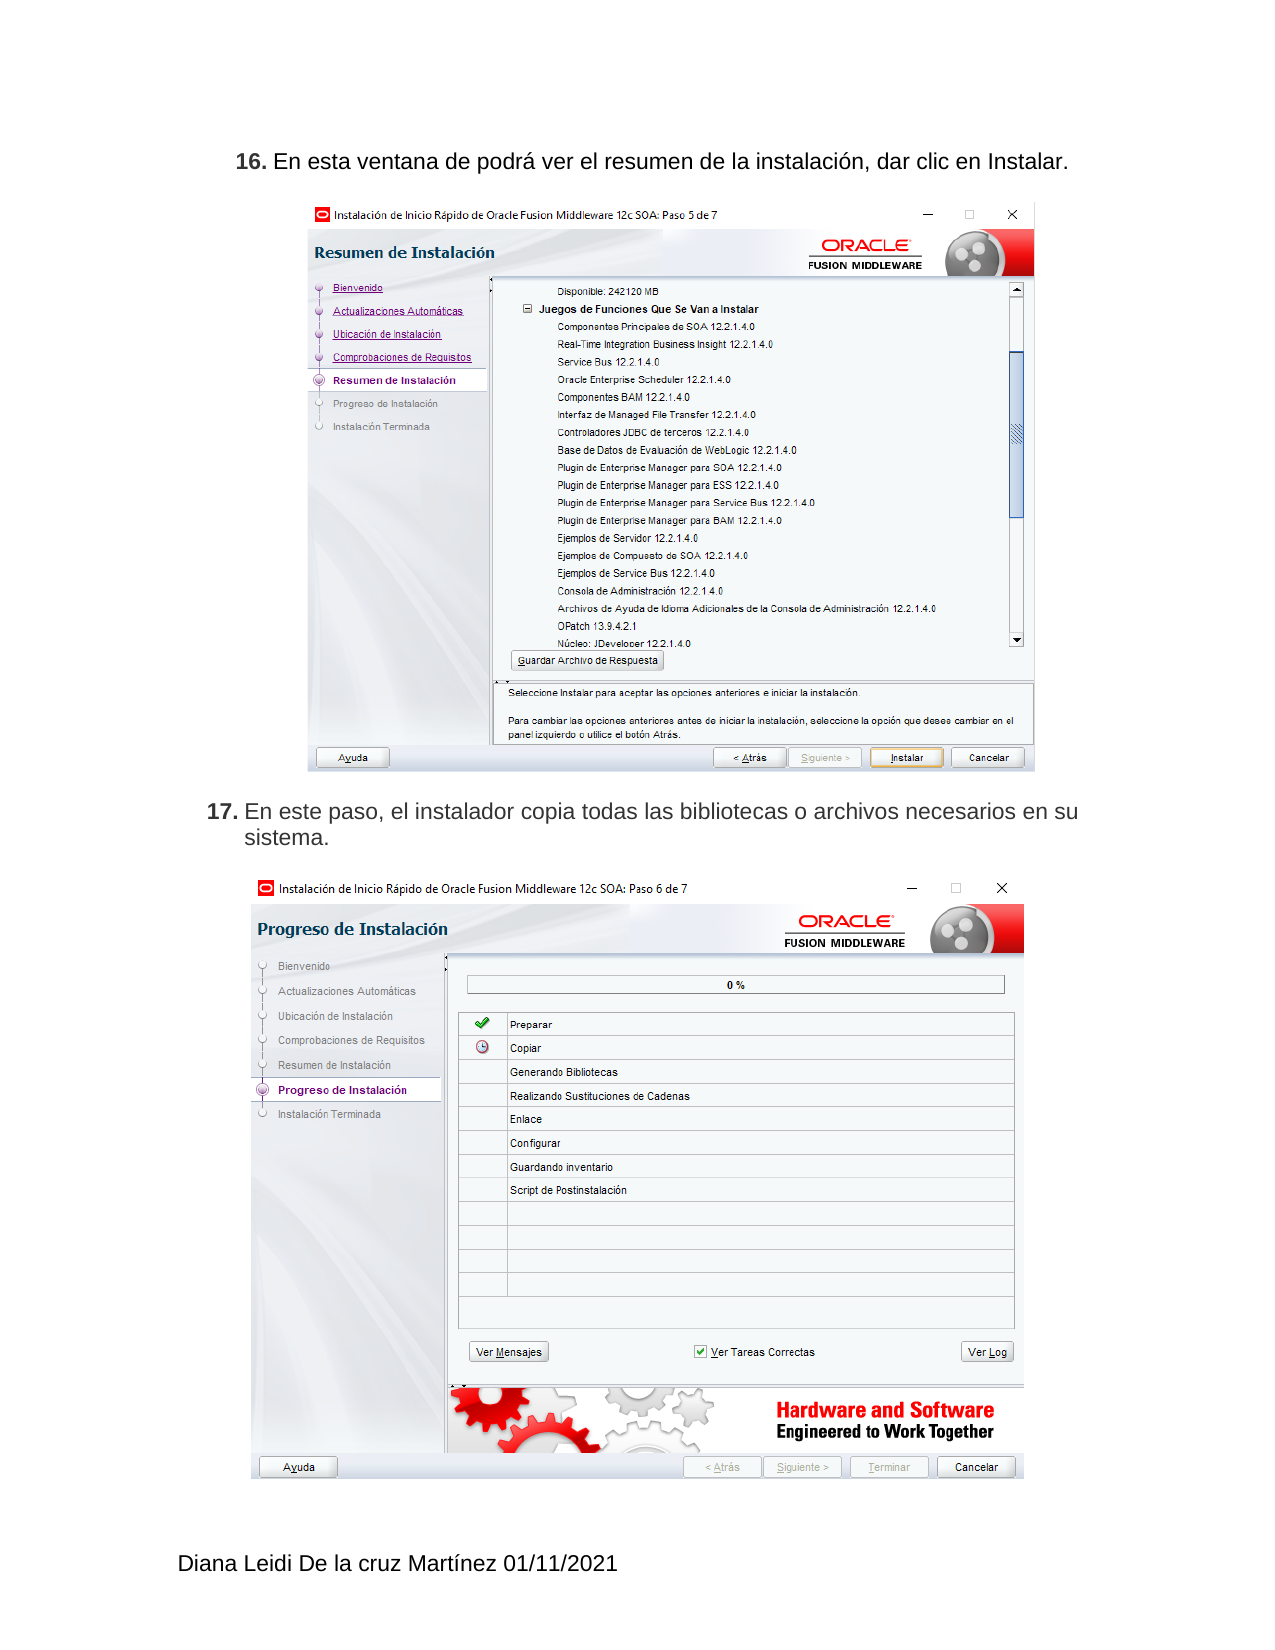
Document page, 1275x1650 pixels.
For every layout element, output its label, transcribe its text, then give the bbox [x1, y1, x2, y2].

list En esta ventana de podrá ver el resumen de la instalación, dar clic en Instalar. [207, 148, 1098, 174]
list En este paso, el instalador copia todas las bibliotecas o archivos necesarios en su sistema. [329, 798, 1098, 851]
picture [251, 877, 1024, 1479]
picture [307, 202, 1035, 772]
